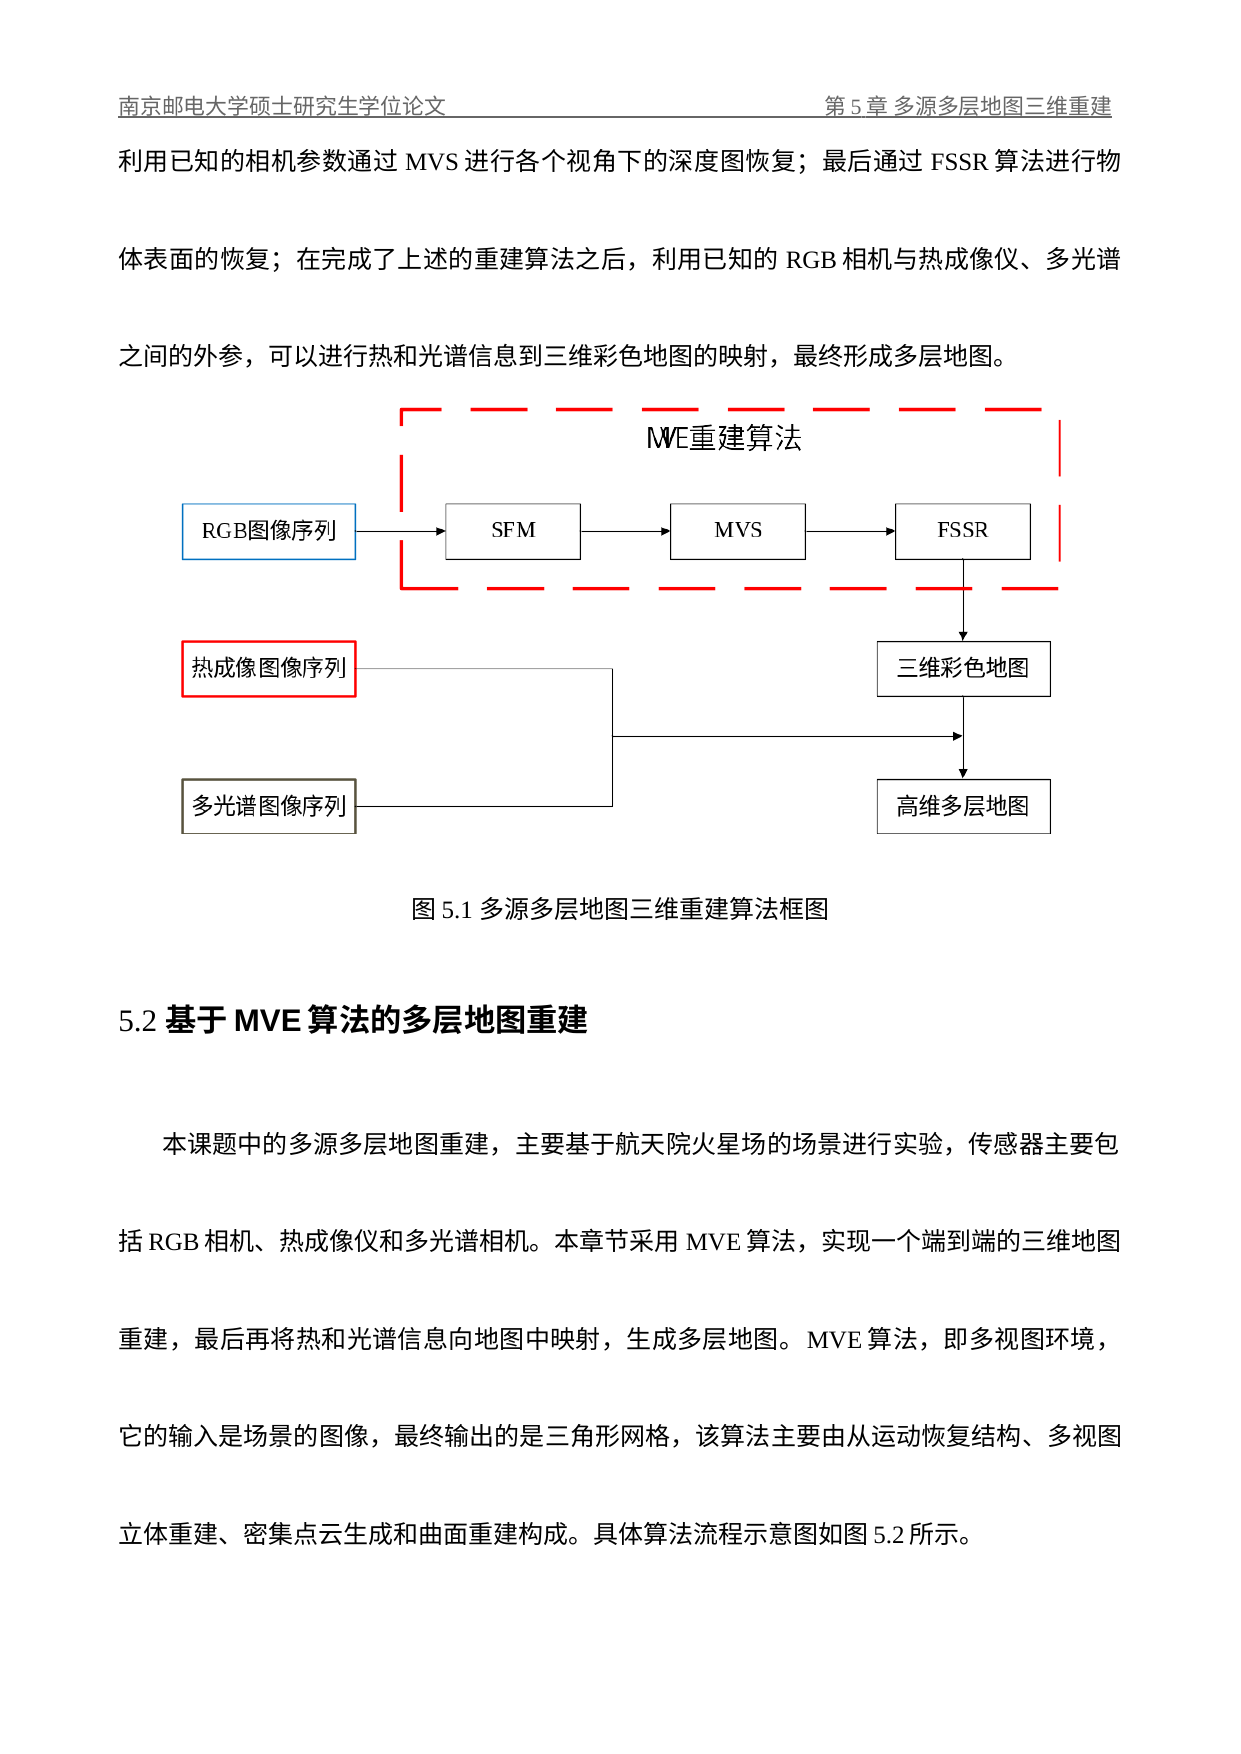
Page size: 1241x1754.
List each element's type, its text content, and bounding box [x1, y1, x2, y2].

list 基于MVE算法的多层地图重建 [118, 985, 1122, 1050]
text 本课题中的多源多层地图重建，主要基于航天院火星场的场景进行实验，传感器主要包括RGB相机、热成像仪和多光谱相机。本章节采用MVE算法，实现一个端到端的三维地图重建，最后再将热和光谱信息向地图中映射，生成多层地图。MVE算法，即多视图环境，它的输入是场景的图像，最终输出的是三角形网格，该算法主要由从运动恢复结构、多视图立体重建、密集点云生成和曲面重建构成。具体算法流程示意图如图5.2所示。 [118, 1110, 1122, 1565]
text 图5.1 多源多层地图三维重建算法框图 [118, 875, 1122, 940]
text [118, 127, 1122, 387]
